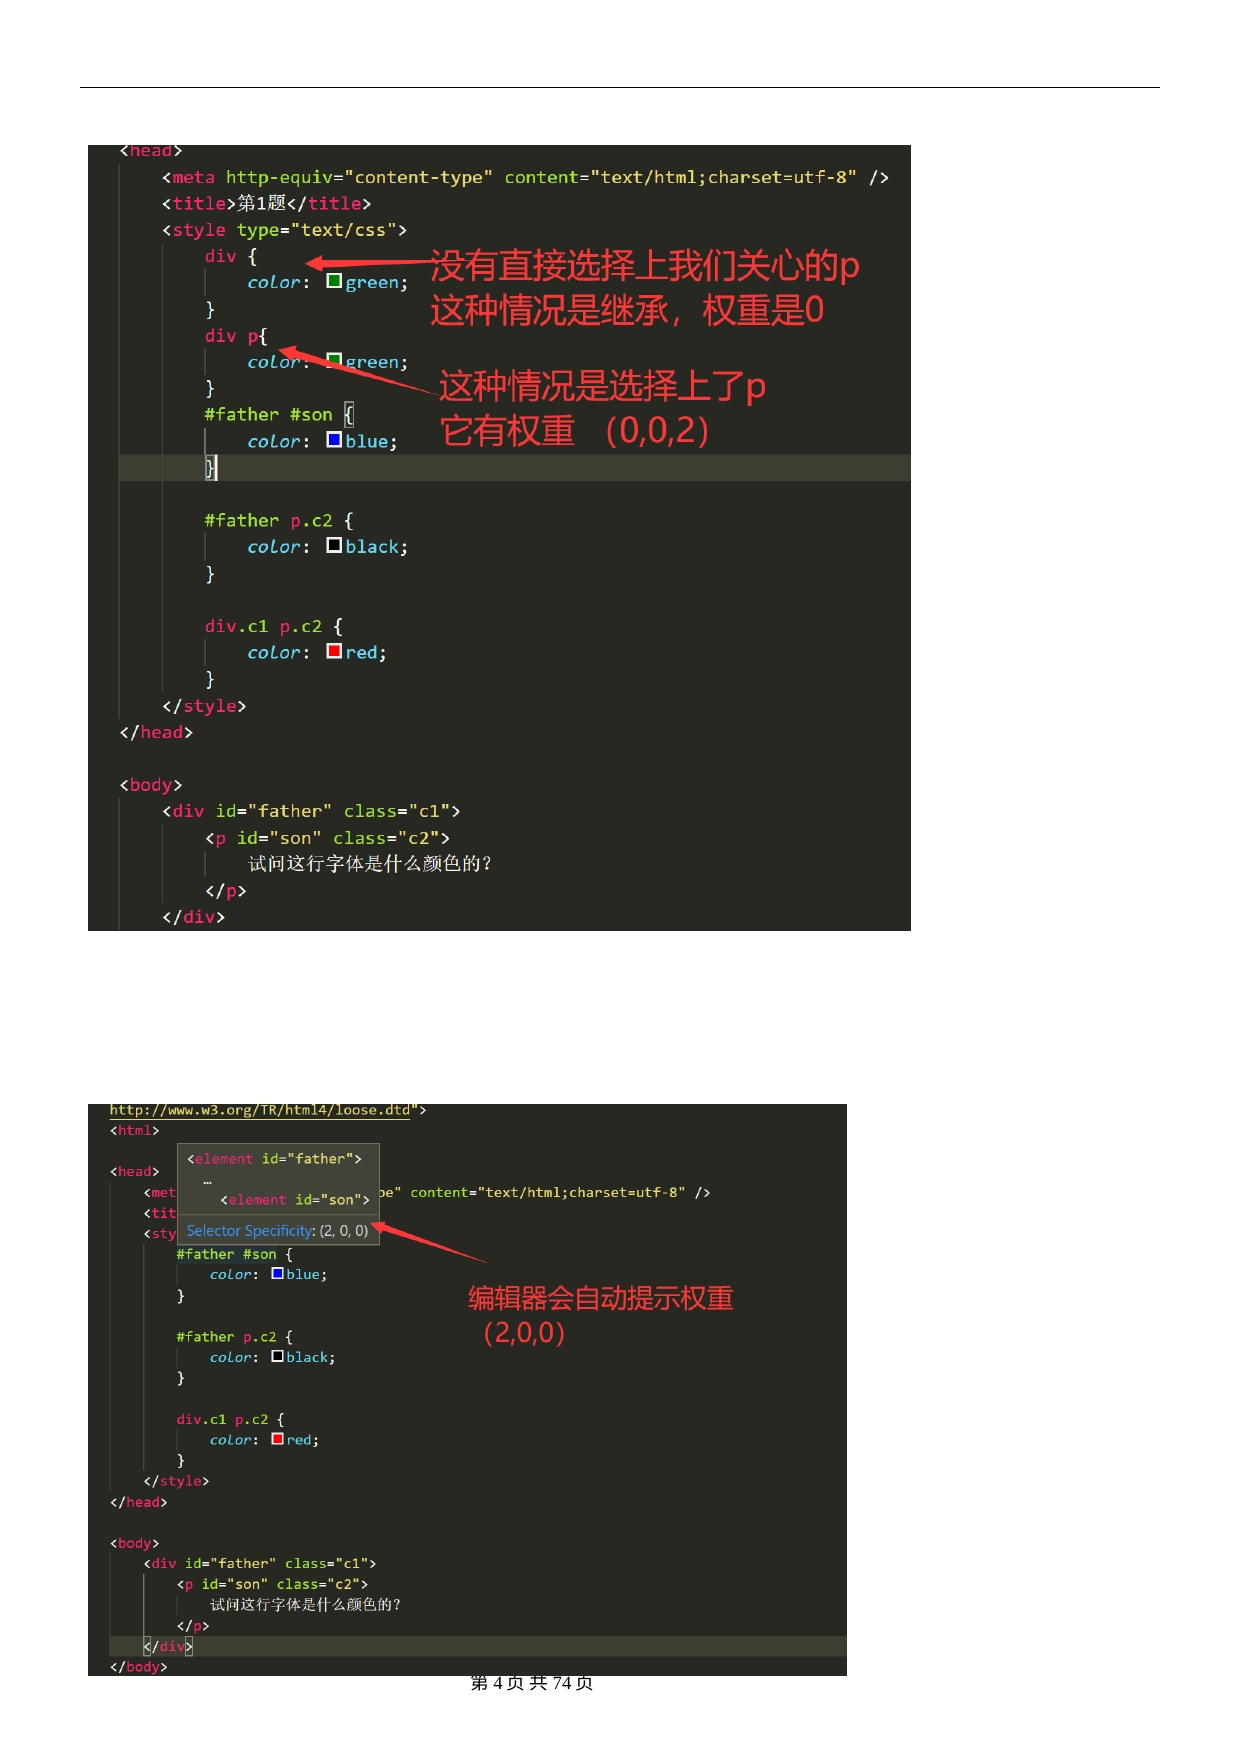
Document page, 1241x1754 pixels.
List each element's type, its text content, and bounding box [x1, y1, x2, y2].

picture [88, 145, 911, 931]
picture [88, 1104, 847, 1676]
